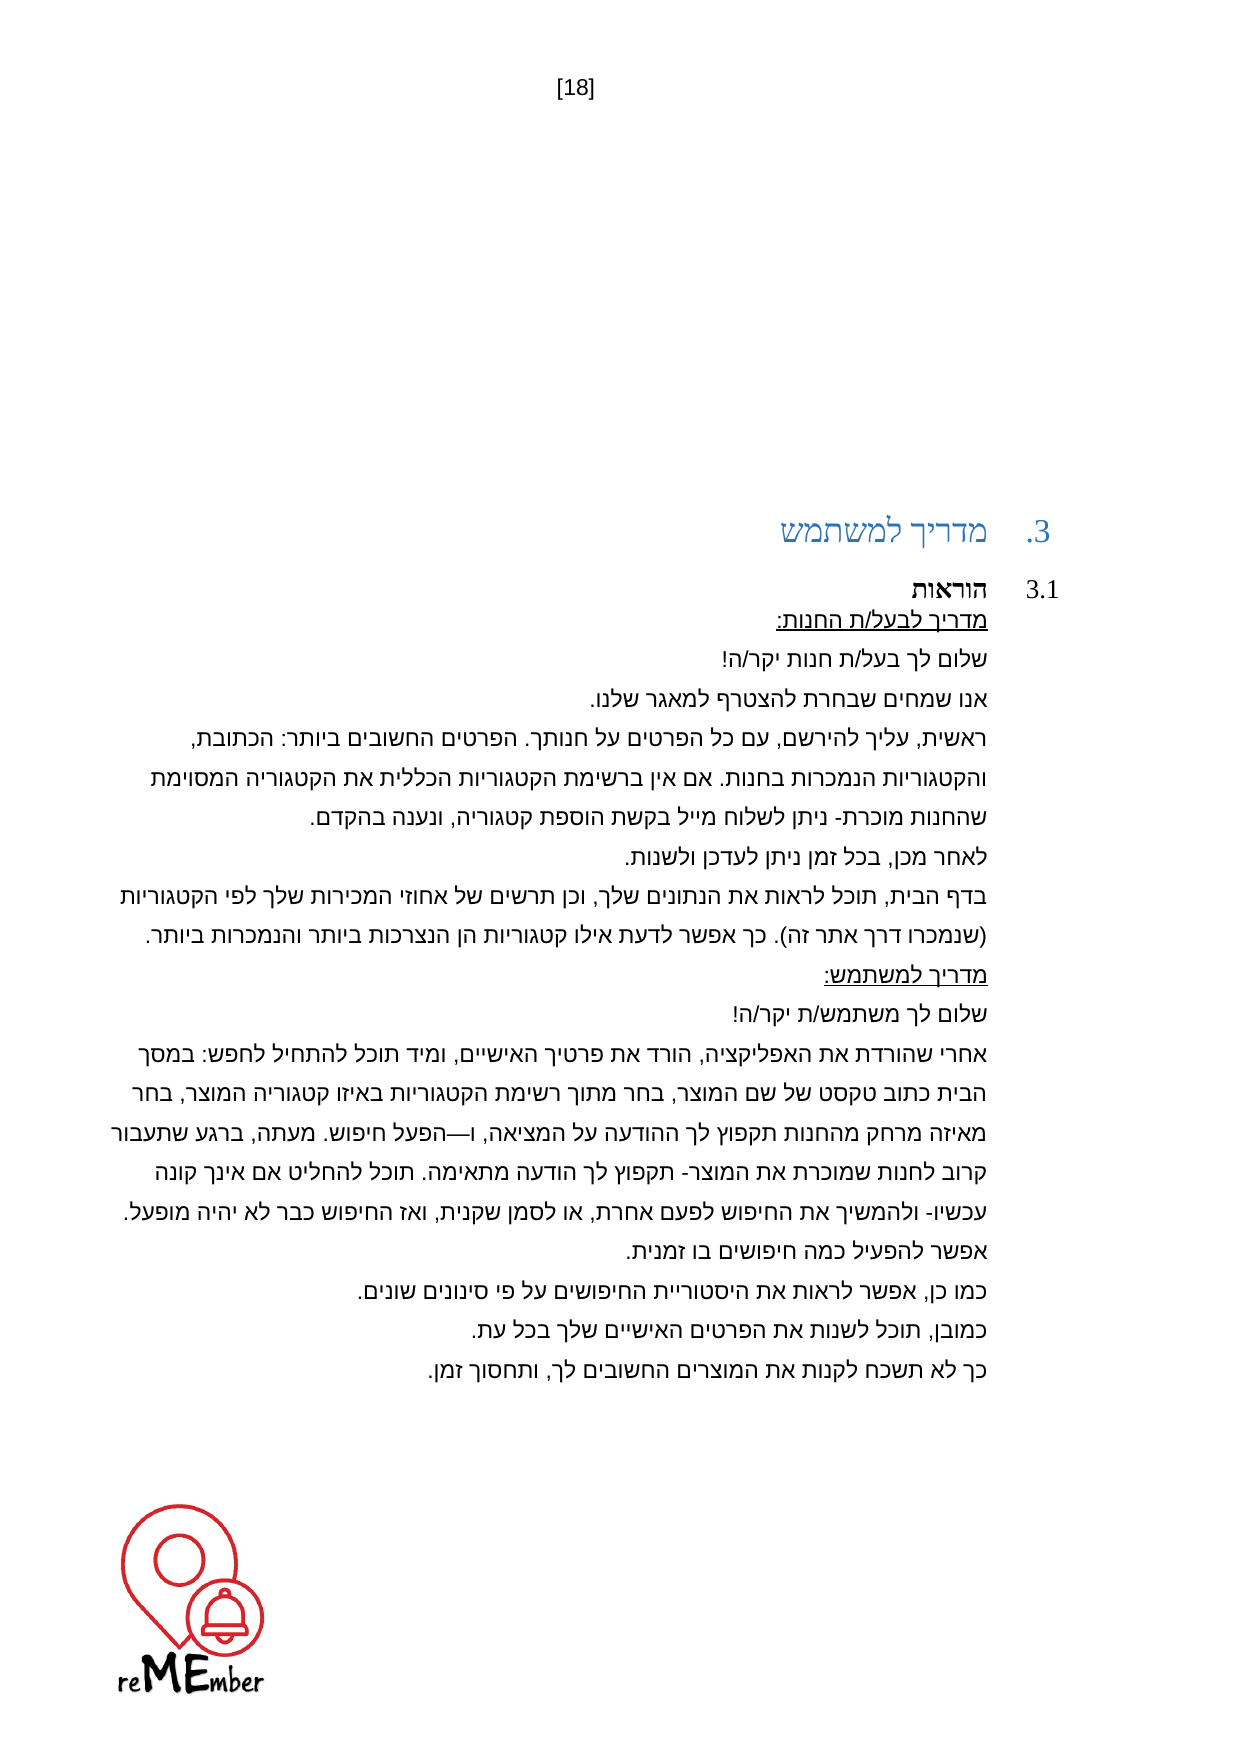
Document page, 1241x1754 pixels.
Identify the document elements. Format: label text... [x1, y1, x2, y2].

list שלום לך בעל/ת חנות יקר/ה! [89, 646, 988, 672]
list כמו כן, אפשר לראות את היסטוריית החיפושים על פי סינונים שונים. [89, 1278, 988, 1304]
list מדריך למשתמש: [89, 962, 988, 988]
subtitle הוראות [89, 573, 1026, 604]
list אפשר להפעיל כמה חיפושים בו זמנית. [89, 1238, 988, 1265]
list כך לא תשכח לקנות את המוצרים החשובים לך, ותחסוך זמן. [89, 1357, 988, 1383]
list שלום לך משתמש/ת יקר/ה! [89, 1001, 988, 1028]
list מדריך לבעל/ת החנות: [89, 607, 988, 633]
list בדף הבית, תוכל לראות את הנתונים שלך, וכן תרשים של אחוזי המכירות שלך לפי הקטגוריות (שנמכרו דרך אתר זה). כך אפשר לדעת אילו קטגוריות הן הנצרכות ביותר והנמכרות ביותר. [89, 883, 988, 949]
list ראשית, עליך להירשם, עם כל הפרטים על חנותך. הפרטים החשובים ביותר: הכתובת, והקטגוריות הנמכרות בחנות. אם אין ברשימת הקטגוריות הכללית את הקטגוריה המסוימת שהחנות מוכרת- ניתן לשלוח מייל בקשת הוספת קטגוריה, ונענה בהקדם. [89, 725, 988, 830]
list כמובן, תוכל לשנות את הפרטים האישיים שלך בכל עת. [89, 1317, 988, 1344]
picture [0, 1493, 377, 1706]
list לאחר מכן, בכל זמן ניתן לעדכן ולשנות. [89, 843, 988, 870]
list אנו שמחים שבחרת להצטרף למאגר שלנו. [89, 686, 988, 712]
list אחרי שהורדת את האפליקציה, הורד את פרטיך האישיים, ומיד תוכל להתחיל לחפש: במסך הבית כתוב טקסט של שם המוצר, בחר מתוך רשימת הקטגוריות באיזו קטגוריה המוצר, בחר מאיזה מרחק מהחנות תקפוץ לך ההודעה על המציאה, ו—הפעל חיפוש. מעתה, ברגע שתעבור קרוב לחנות שמוכרת את המוצר- תקפוץ לך הודעה מתאימה. תוכל להחליט אם אינך קונה עכשיו- ולהמשיך את החיפוש לפעם אחרת, או לסמן שקנית, ואז החיפוש כבר לא יהיה מופעל. [89, 1041, 988, 1225]
subtitle מדריך למשתמש [89, 511, 1026, 550]
